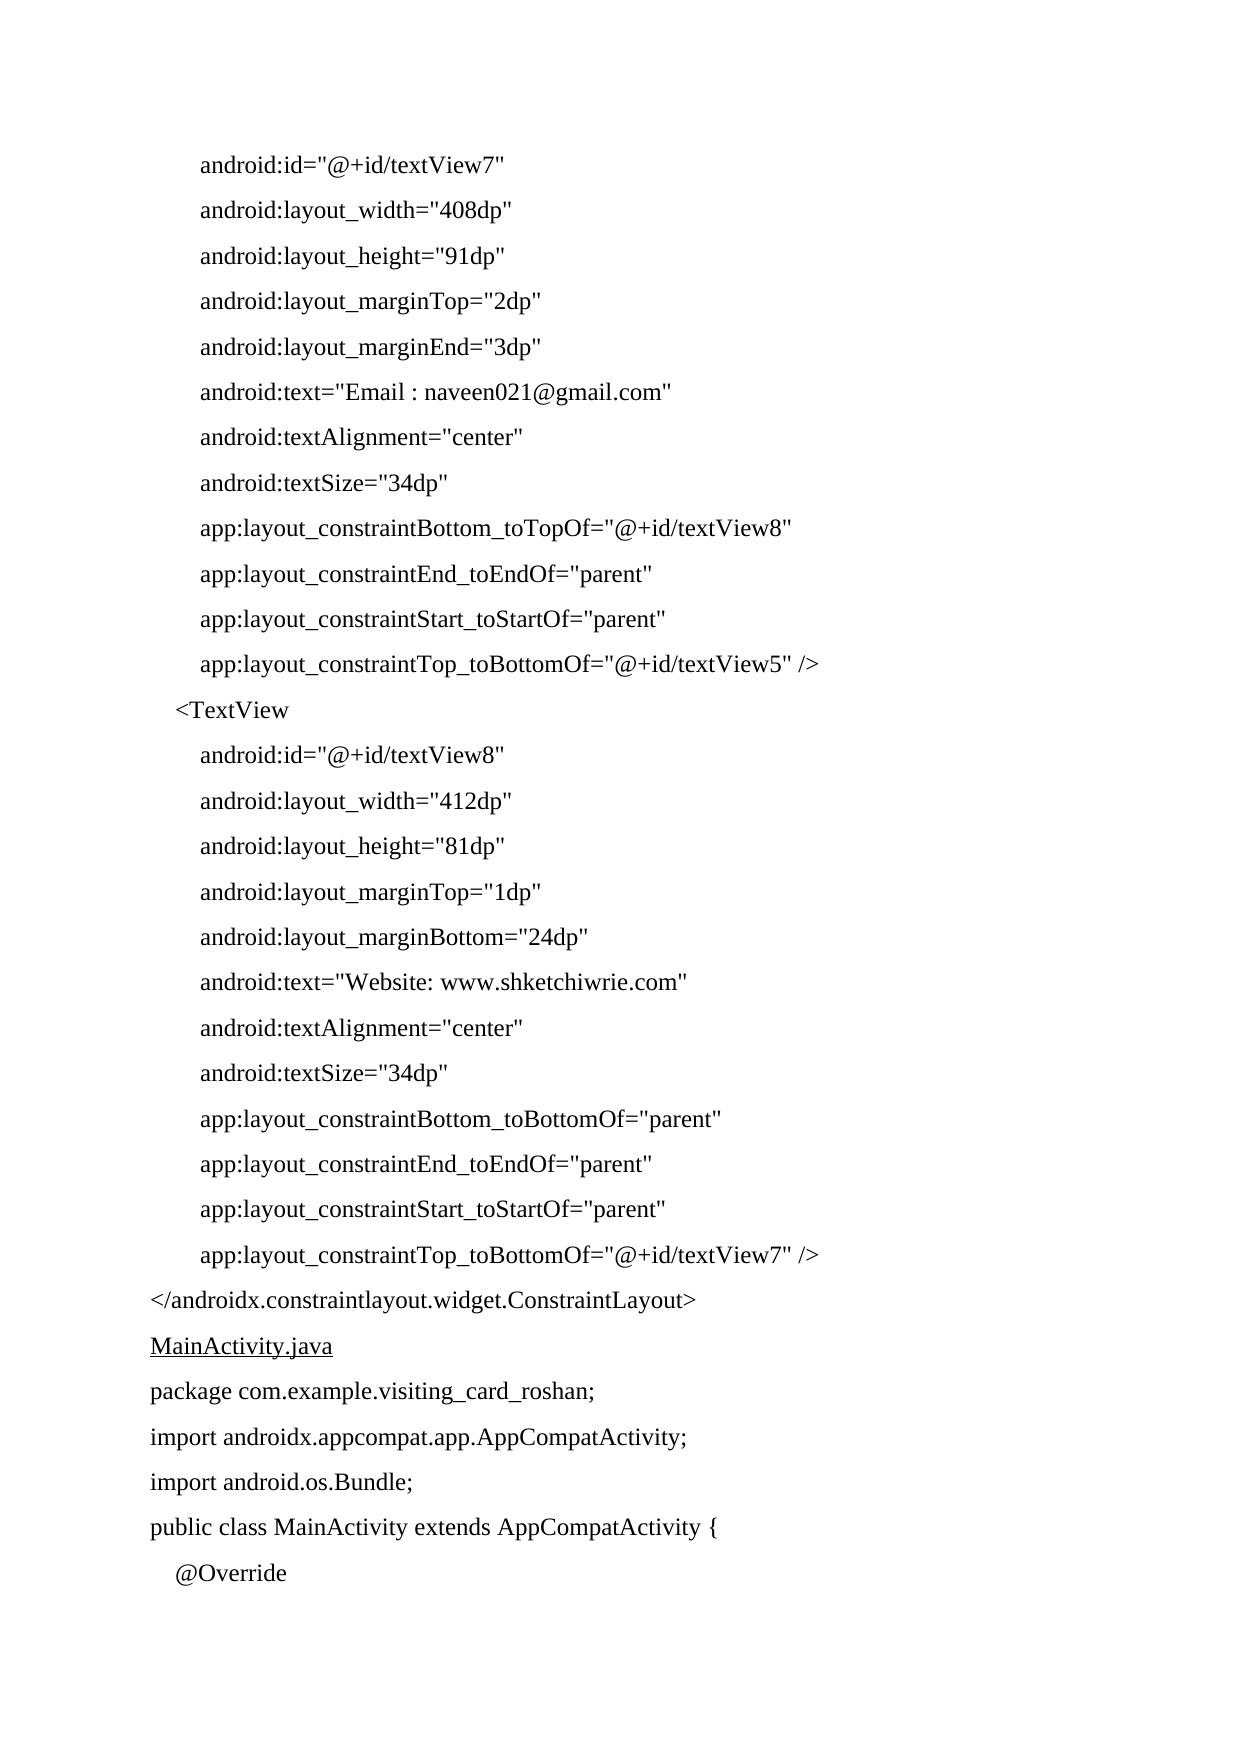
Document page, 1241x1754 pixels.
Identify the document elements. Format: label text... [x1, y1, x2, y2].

text app:layout_constraintTop_toBottomOf="@+id/textView5" /> [150, 649, 1090, 678]
text android:layout_height="81dp" [150, 831, 1090, 860]
text <TextView [150, 695, 1090, 724]
text import android.os.Bundle; [150, 1467, 1090, 1496]
text MainActivity.java [150, 1331, 1090, 1359]
text android:layout_height="91dp" [150, 241, 1090, 269]
text android:text="Email : naveen021@gmail.com" [150, 377, 1090, 406]
text android:layout_marginTop="1dp" [150, 877, 1090, 905]
text android:textSize="34dp" [150, 468, 1090, 497]
text import androidx.appcompat.app.AppCompatActivity; [150, 1422, 1090, 1450]
text android:id="@+id/textView8" [150, 740, 1090, 769]
text app:layout_constraintEnd_toEndOf="parent" [150, 559, 1090, 587]
text android:textSize="34dp" [150, 1058, 1090, 1087]
text android:layout_width="408dp" [150, 195, 1090, 224]
text android:text="Website: www.shketchiwrie.com" [150, 967, 1090, 996]
text android:layout_marginBottom="24dp" [150, 922, 1090, 951]
text android:layout_marginTop="2dp" [150, 286, 1090, 315]
text android:layout_marginEnd="3dp" [150, 332, 1090, 360]
text android:id="@+id/textView7" [150, 150, 1090, 179]
text app:layout_constraintEnd_toEndOf="parent" [150, 1149, 1090, 1178]
text public class MainActivity extends AppCompatActivity { [150, 1512, 1090, 1541]
text app:layout_constraintStart_toStartOf="parent" [150, 604, 1090, 633]
text android:textAlignment="center" [150, 1013, 1090, 1042]
text android:textAlignment="center" [150, 422, 1090, 451]
text @Override [150, 1558, 1090, 1587]
text package com.example.visiting_card_roshan; [150, 1376, 1090, 1405]
text app:layout_constraintStart_toStartOf="parent" [150, 1194, 1090, 1223]
text android:layout_width="412dp" [150, 786, 1090, 814]
text app:layout_constraintTop_toBottomOf="@+id/textView7" /> [150, 1240, 1090, 1269]
text </androidx.constraintlayout.widget.ConstraintLayout> [150, 1285, 1090, 1314]
text app:layout_constraintBottom_toTopOf="@+id/textView8" [150, 513, 1090, 542]
text app:layout_constraintBottom_toBottomOf="parent" [150, 1104, 1090, 1132]
